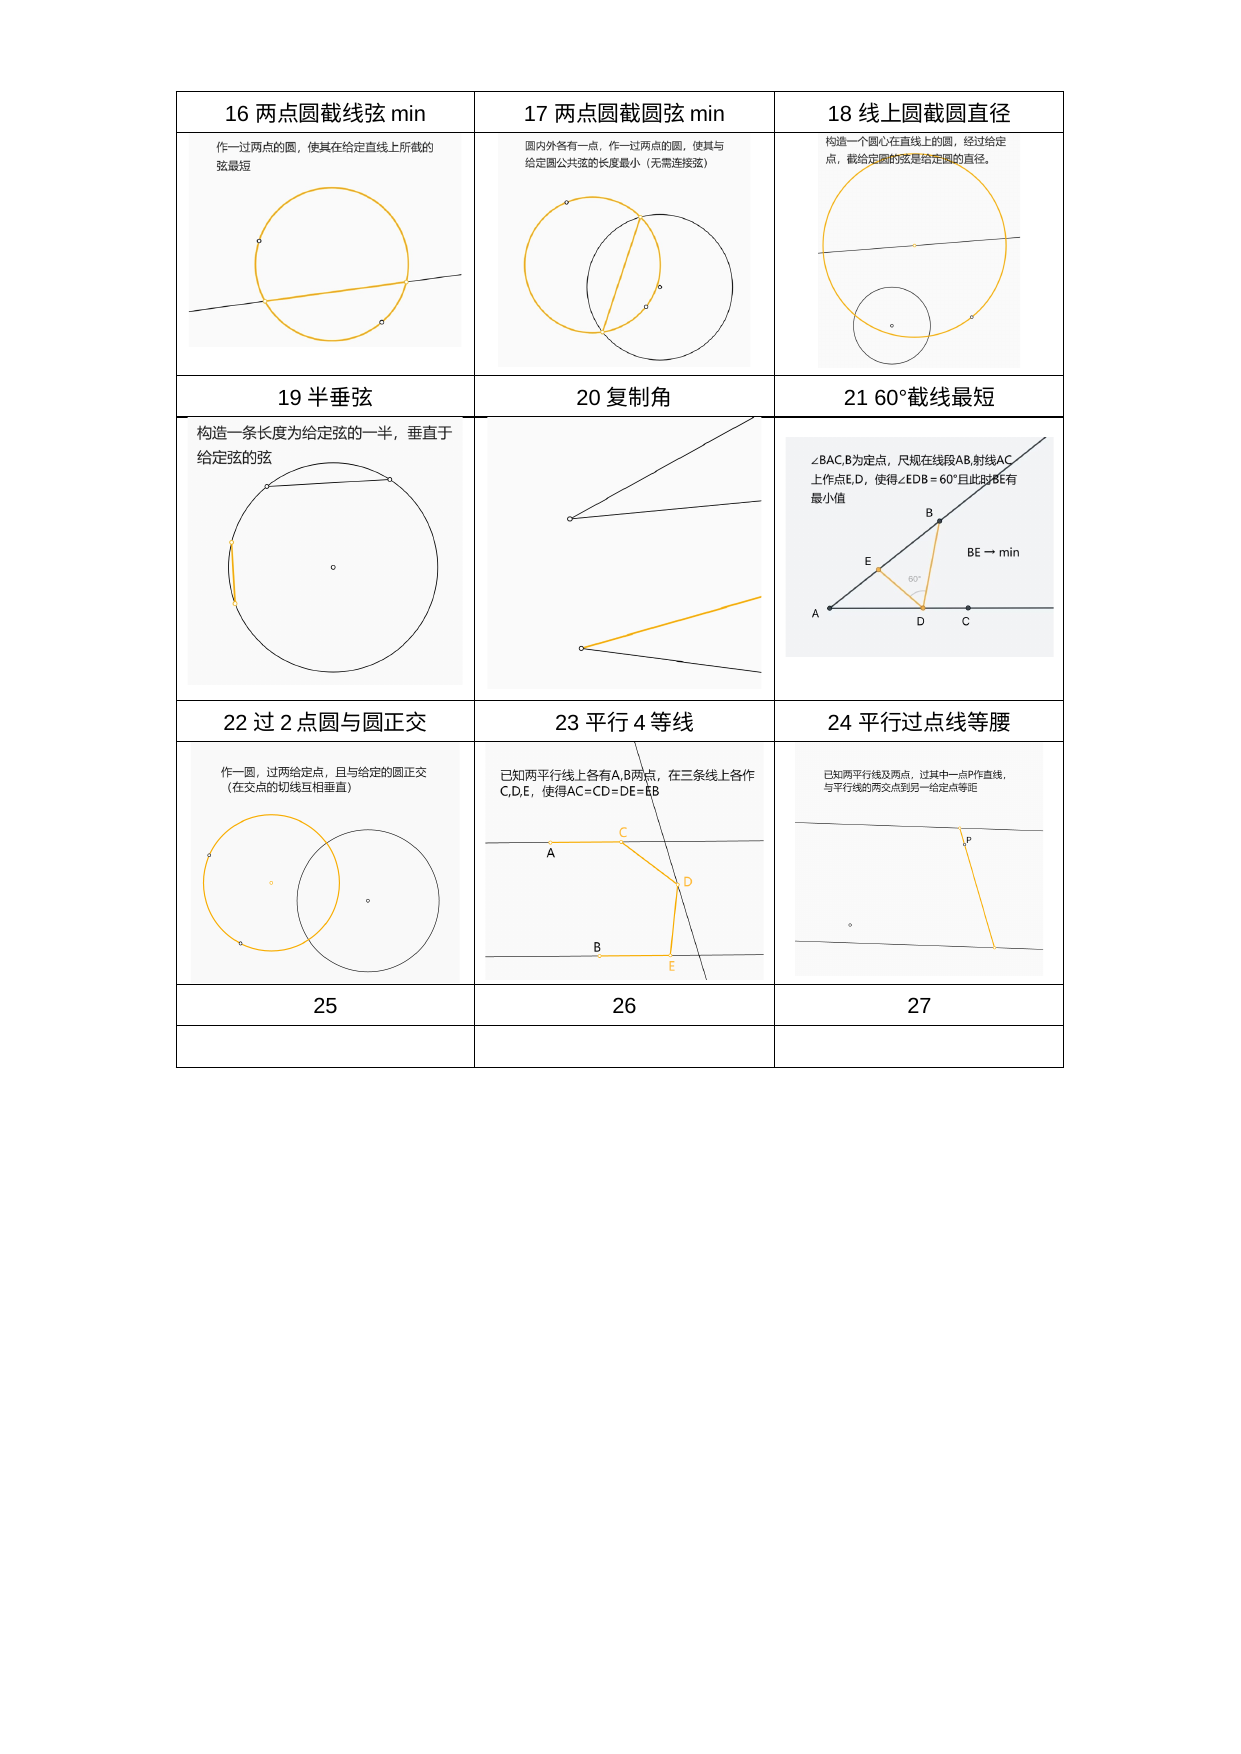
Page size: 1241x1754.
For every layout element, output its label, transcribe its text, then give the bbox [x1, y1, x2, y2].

table_cell [475, 133, 774, 375]
table_cell [177, 133, 474, 375]
picture [485, 742, 764, 980]
table_cell 26 [475, 985, 774, 1025]
table_header 17 两点圆截圆弦min [475, 92, 774, 132]
table_cell 19 半垂弦 [177, 376, 474, 416]
picture [190, 742, 460, 983]
table_cell 21 60°截线最短 [775, 376, 1063, 416]
table_cell [775, 1026, 1063, 1067]
table_cell [177, 1026, 474, 1067]
table_cell [775, 133, 1063, 375]
table_cell 22 过2点圆与圆正交 [177, 701, 474, 741]
table_cell [775, 418, 1063, 700]
picture [795, 742, 1044, 976]
picture [498, 133, 751, 367]
picture [188, 133, 462, 347]
table_cell 27 [775, 985, 1063, 1025]
table_cell [775, 742, 1063, 984]
table_cell [177, 742, 474, 984]
table_cell 25 [177, 985, 474, 1025]
picture [487, 417, 762, 689]
picture [785, 437, 1054, 657]
picture [187, 417, 463, 685]
table_cell [177, 418, 474, 700]
table_cell 24 平行过点线等腰 [775, 701, 1063, 741]
table_cell [475, 418, 774, 700]
table_header 16 两点圆截线弦min [177, 92, 474, 132]
table_cell [475, 742, 774, 984]
table_cell 23 平行4等线 [475, 701, 774, 741]
picture [818, 133, 1021, 368]
table_header 18 线上圆截圆直径 [775, 92, 1063, 132]
table_cell [475, 1026, 774, 1067]
table_cell 20 复制角 [475, 376, 774, 416]
